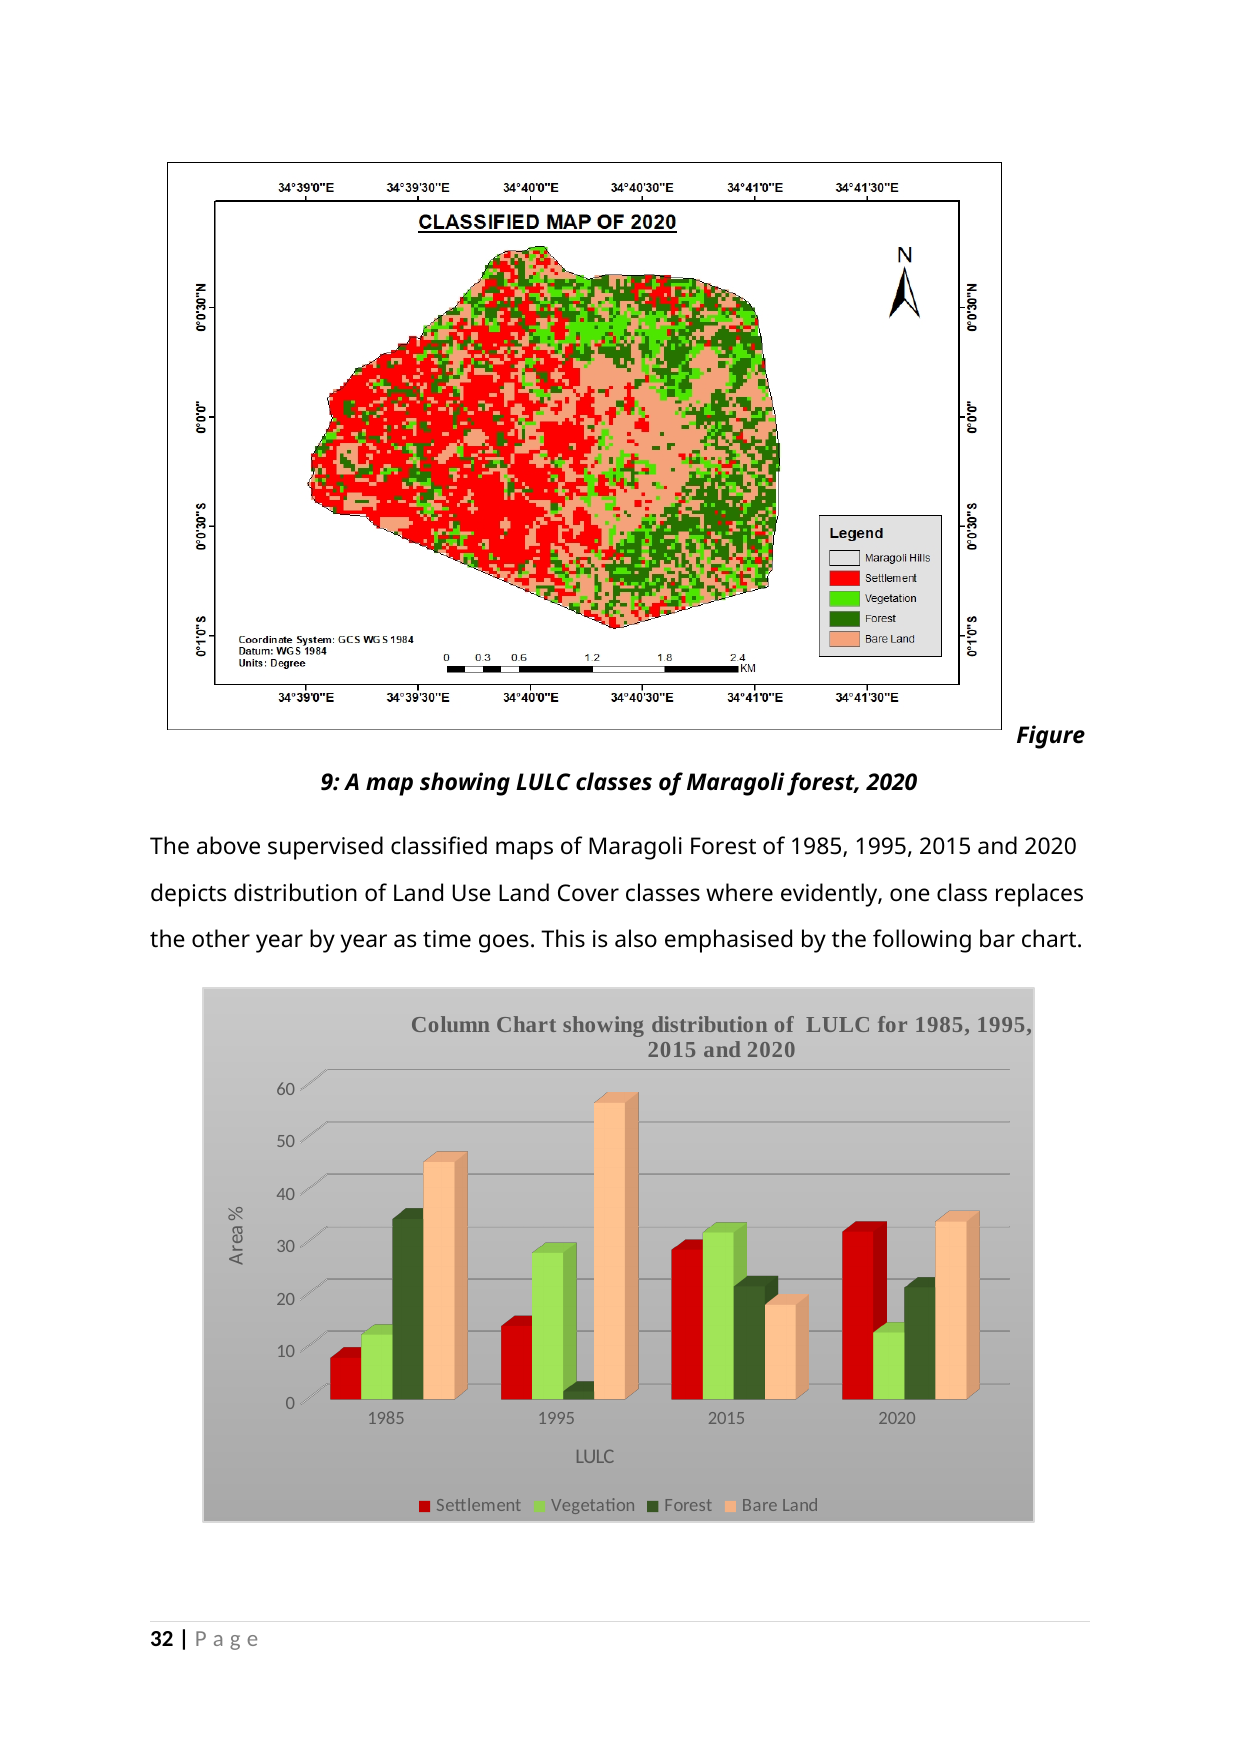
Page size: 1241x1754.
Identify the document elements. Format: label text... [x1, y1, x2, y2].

text The above supervised classified maps of Maragoli Forest of 1985, 1995, 2015 and 2020 depicts distribution of Land Use Land Cover classes where evidently, one class replaces the other year by year as time goes. This is also emphasised by the following bar chart. [150, 830, 1090, 955]
picture [152, 150, 1017, 744]
